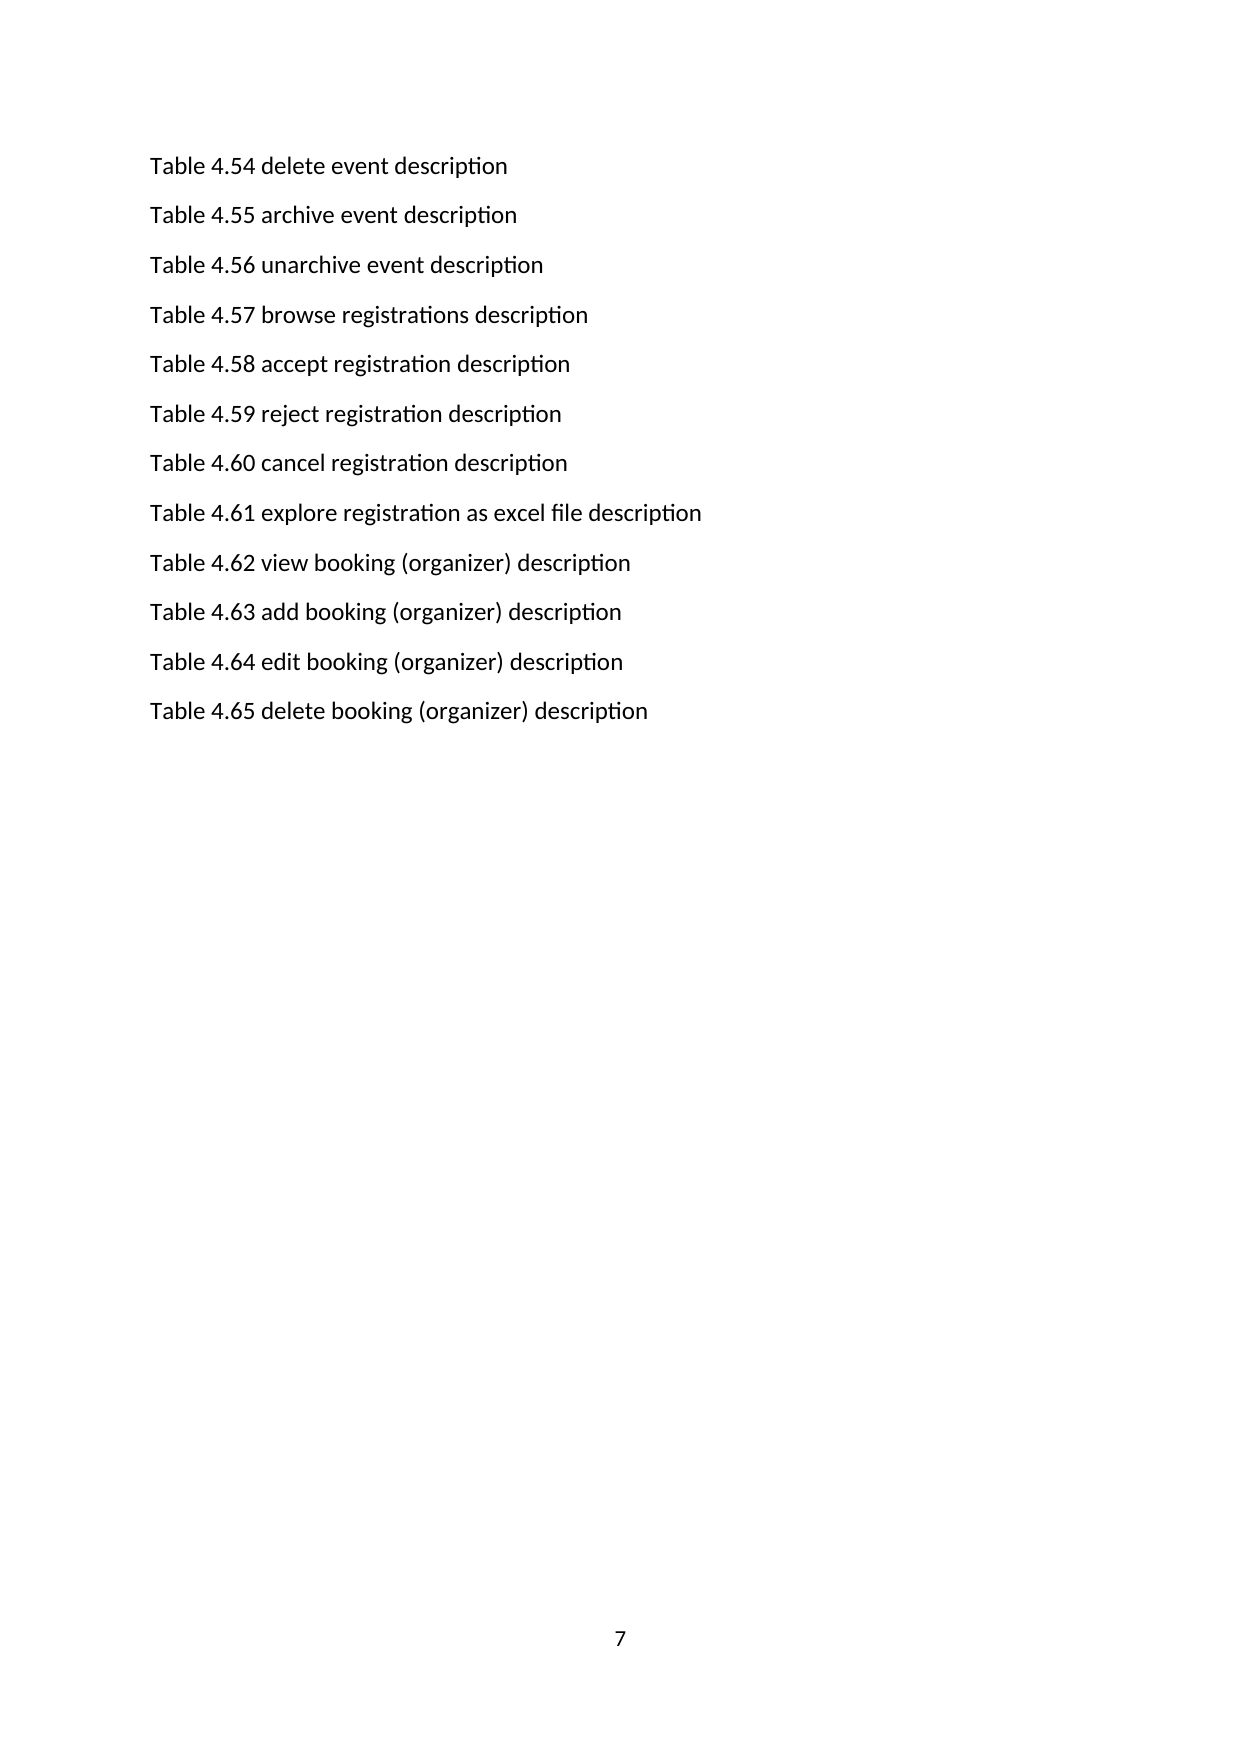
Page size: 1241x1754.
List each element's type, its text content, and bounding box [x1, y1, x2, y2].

text Table 4.56 unarchive event description [150, 249, 1090, 280]
text Table 4.63 add booking (organizer) description [150, 596, 1090, 627]
text Table 4.57 browse registrations description [150, 299, 1090, 329]
text Table 4.65 delete booking (organizer) description [150, 695, 1090, 726]
text Table 4.61 explore registration as excel file description [150, 497, 1090, 528]
text Table 4.62 view booking (organizer) description [150, 547, 1090, 577]
text Table 4.58 accept registration description [150, 348, 1090, 379]
text Table 4.64 edit booking (organizer) description [150, 646, 1090, 676]
text Table 4.54 delete event description [150, 150, 1090, 181]
text Table 4.60 cancel registration description [150, 447, 1090, 478]
text Table 4.59 reject registration description [150, 398, 1090, 428]
text Table 4.55 archive event description [150, 199, 1090, 230]
